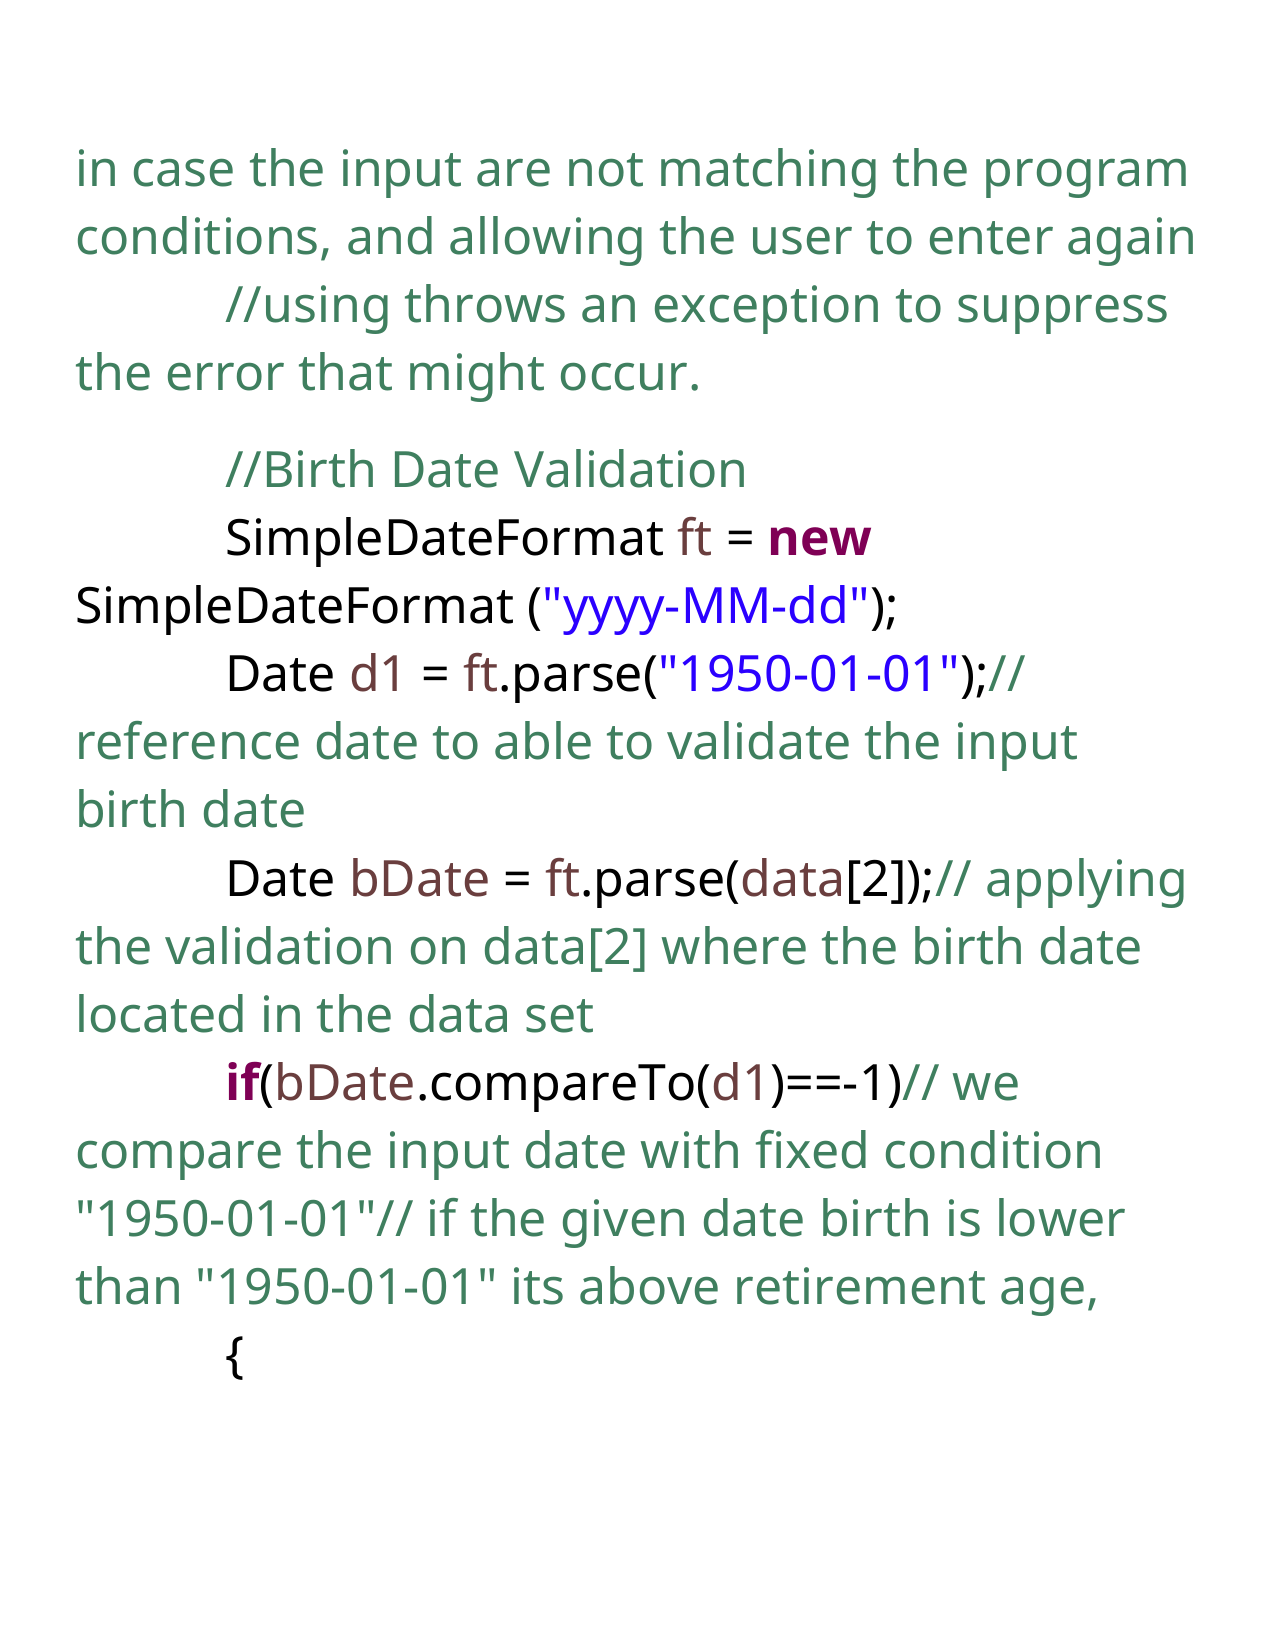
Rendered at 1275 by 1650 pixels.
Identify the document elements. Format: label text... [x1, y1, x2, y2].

text Date d1 = ft.parse("1950-01-01");// reference date to able to validate the input birth date [75, 638, 1200, 842]
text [75, 132, 1200, 269]
text SimpleDateFormat ft = new SimpleDateFormat ("yyyy-MM-dd"); [75, 502, 1200, 638]
text //using throws an exception to suppress the error that might occur. [75, 269, 1200, 405]
text if(bDate.compareTo(d1)==-1)// we compare the input date with fixed condition "1950-01-01"// if the given date birth is lower than "1950-01-01" its above retirement age, [75, 1047, 1200, 1319]
text //Birth Date Validation [75, 434, 1200, 502]
text Date bDate = ft.parse(data[2]);// applying the validation on data[2] where the birth date located in the data set [75, 842, 1200, 1047]
text { [75, 1319, 1200, 1387]
